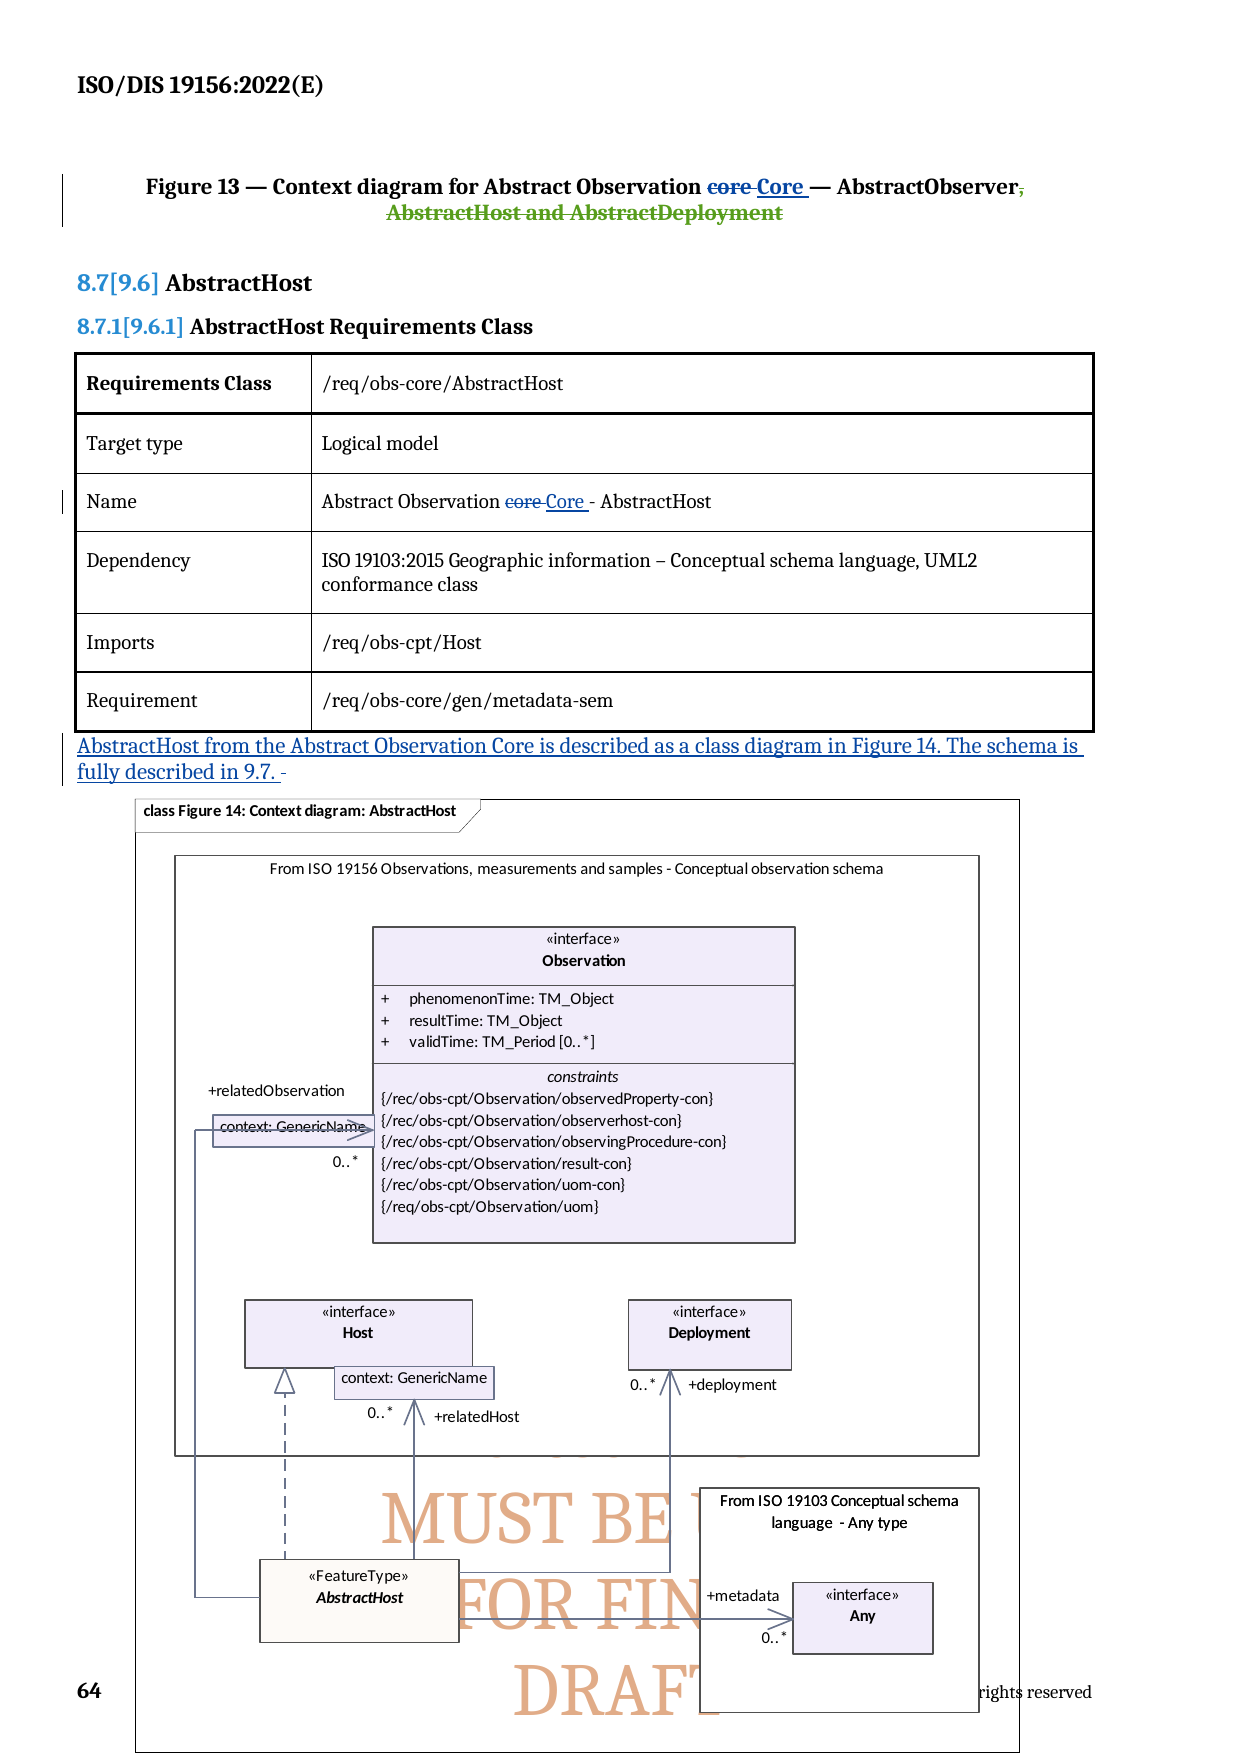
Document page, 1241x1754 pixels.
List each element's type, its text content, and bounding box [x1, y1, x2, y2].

subtitle AbstractHost Requirements Class [77, 315, 1092, 339]
table_header /req/obs-core/AbstractHost [312, 355, 1092, 412]
table_header Requirements Class [77, 355, 311, 412]
table_cell ISO 19103:2015 Geographic information – Conceptual schema language, UML2 conformance class [312, 532, 1092, 613]
subtitle AbstractHost [77, 270, 1092, 296]
table_cell Target type [77, 415, 311, 472]
table_cell Dependency [77, 532, 311, 613]
table_cell Name [77, 474, 311, 531]
table_cell Requirement [77, 673, 311, 730]
table_cell Abstract Observation - AbstractHost [312, 474, 1092, 531]
table_cell Imports [77, 614, 311, 671]
table_cell /req/obs-core/gen/metadata-sem [312, 673, 1092, 730]
table_cell Logical model [312, 415, 1092, 472]
table_cell /req/obs-cpt/Host [312, 614, 1092, 671]
title Figure 13 — Context diagram for Abstract Observation — AbstractObserver [77, 174, 1092, 227]
